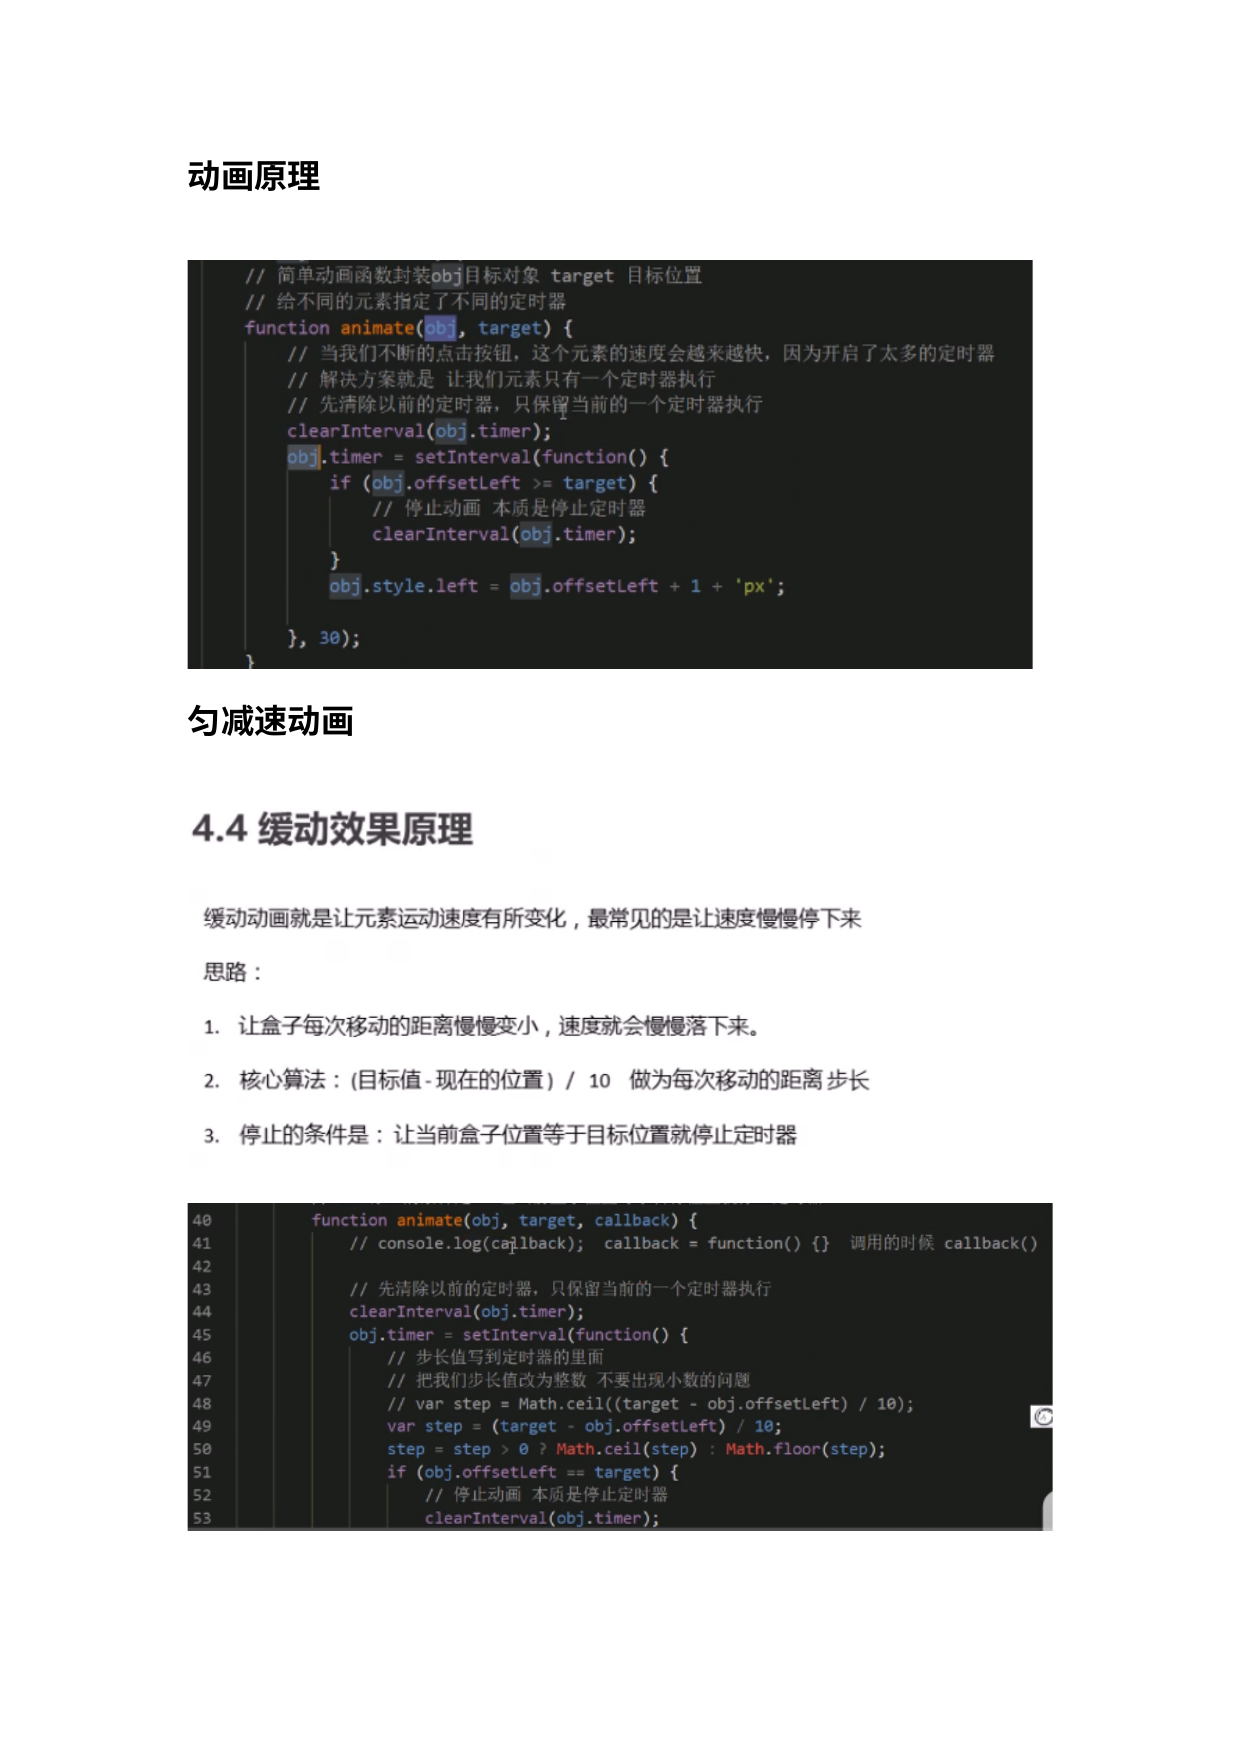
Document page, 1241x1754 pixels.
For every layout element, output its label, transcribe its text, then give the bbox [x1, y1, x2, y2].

picture [187, 1203, 1053, 1531]
picture [187, 260, 1033, 669]
subtitle 匀减速动画 [187, 695, 1053, 743]
picture [187, 805, 910, 1183]
subtitle 动画原理 [187, 150, 1053, 198]
